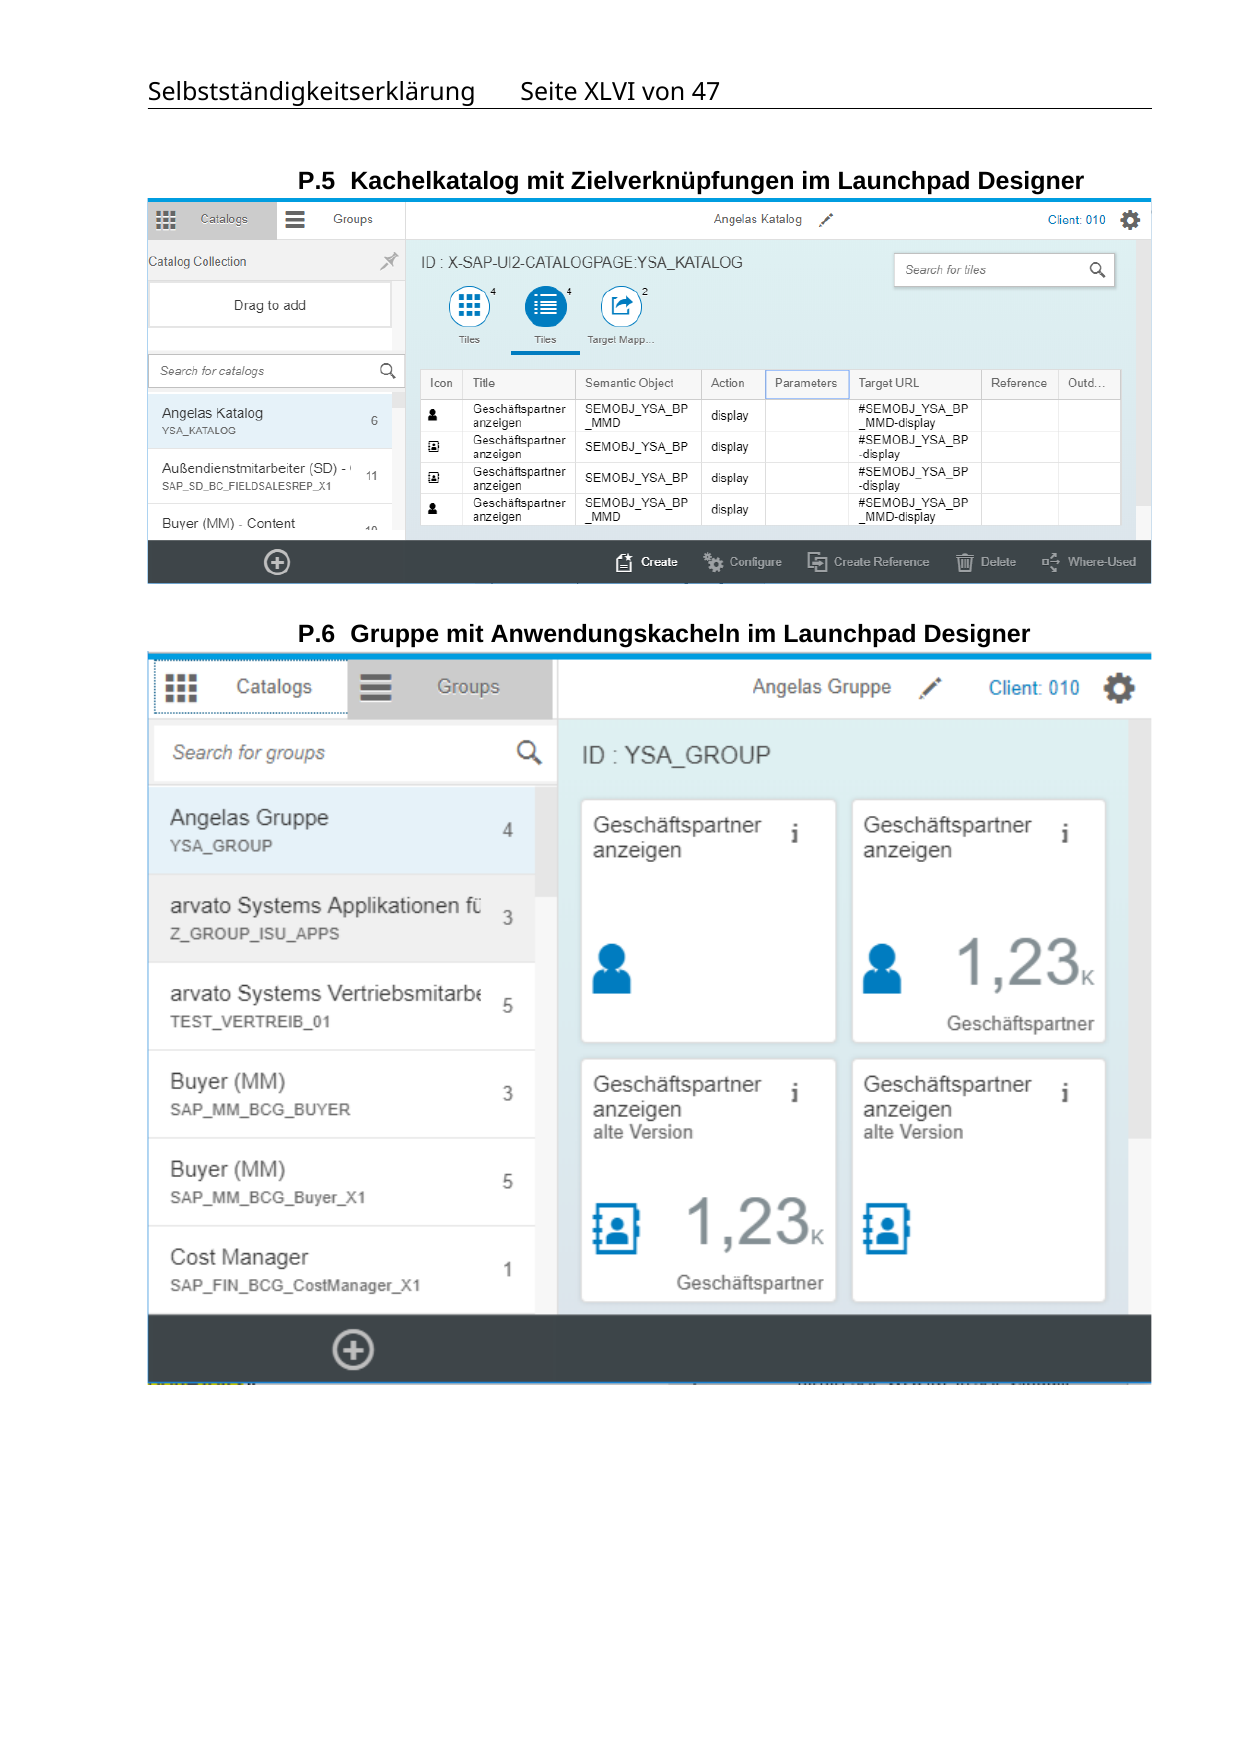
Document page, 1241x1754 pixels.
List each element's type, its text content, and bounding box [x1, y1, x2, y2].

picture [147, 203, 1152, 584]
picture [147, 660, 1152, 1385]
text Gruppe mit Anwendungskacheln im Launchpad Designer [298, 619, 1152, 648]
text Kachelkatalog mit Zielverknüpfungen im Launchpad Designer [298, 166, 1152, 195]
